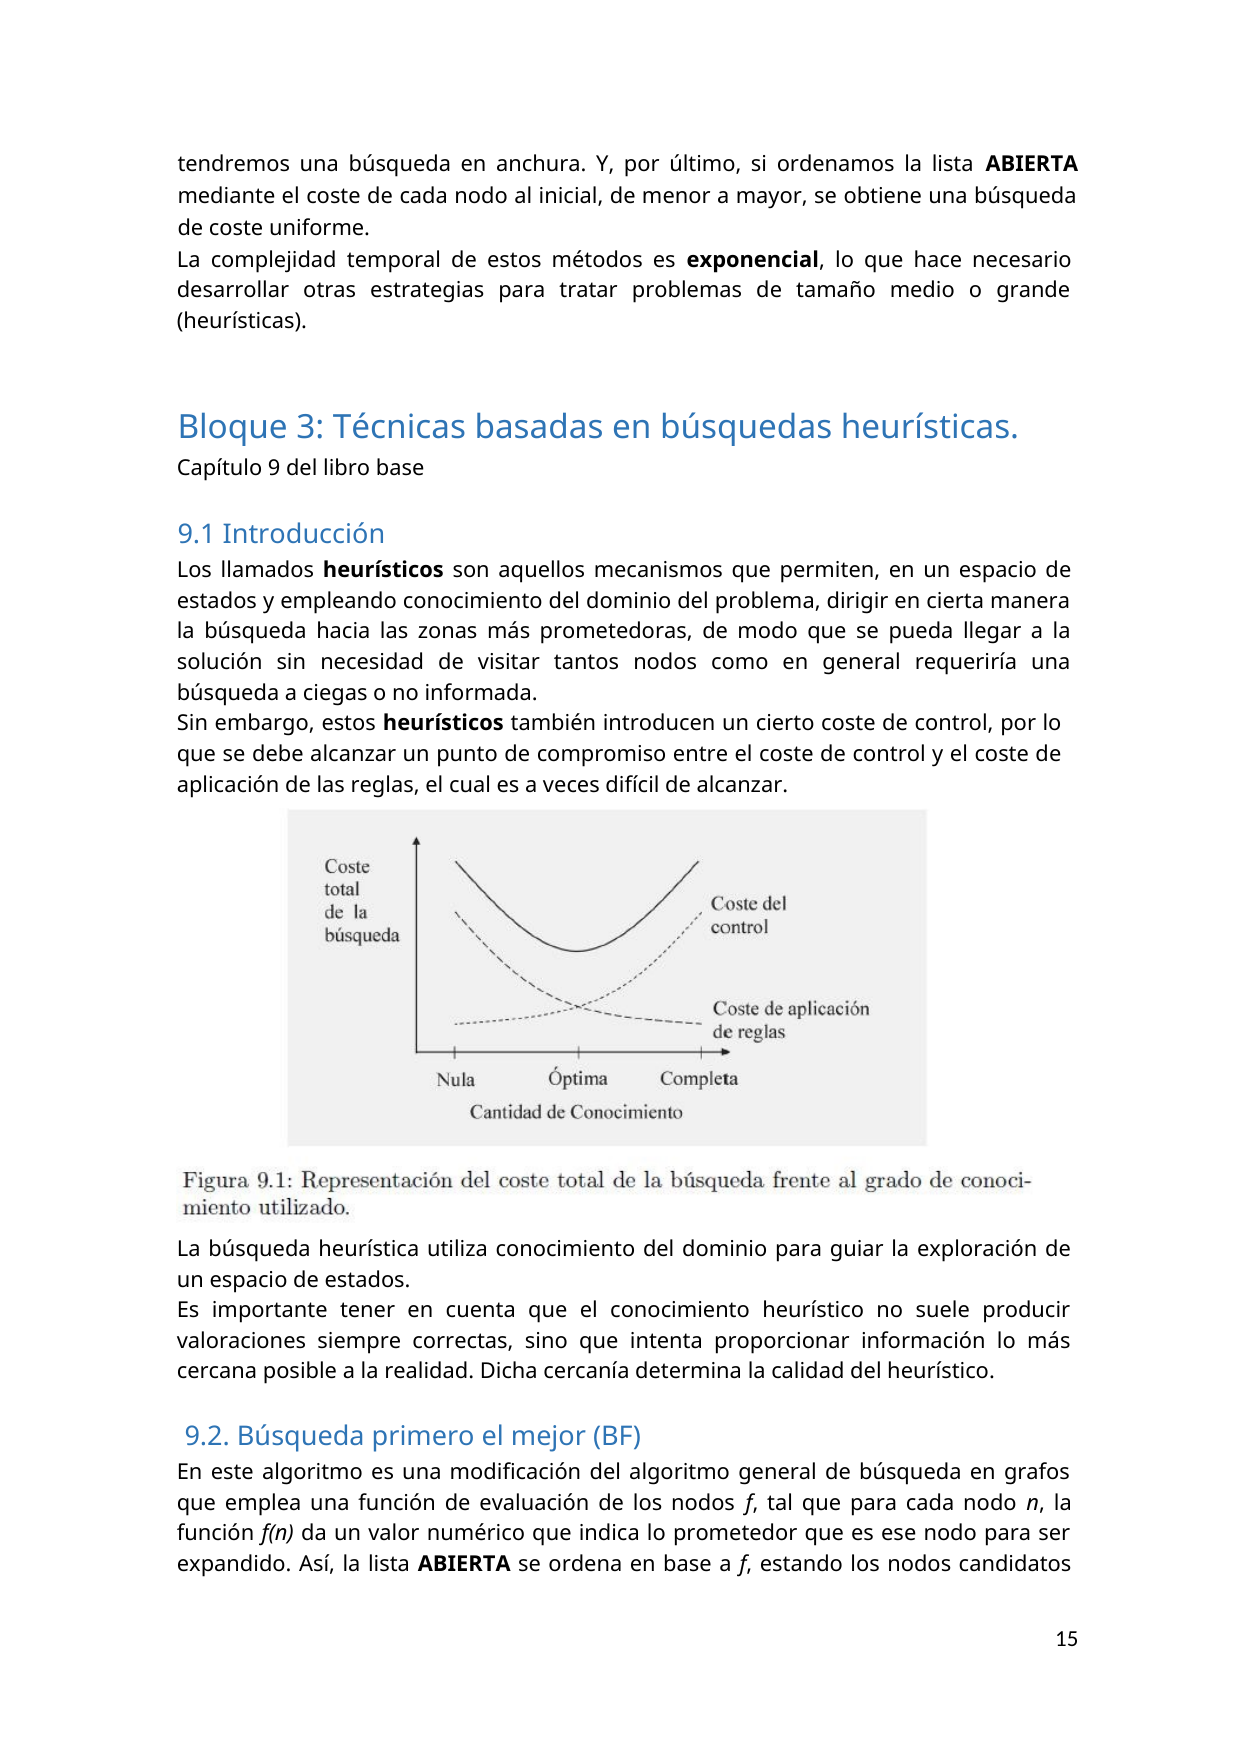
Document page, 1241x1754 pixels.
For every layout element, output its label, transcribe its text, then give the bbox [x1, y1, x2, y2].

text Capítulo 9 del libro base [177, 452, 1072, 482]
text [177, 148, 1078, 242]
subtitle Bloque 3: Técnicas basadas en búsquedas heurísticas. [177, 403, 1078, 449]
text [177, 1456, 1072, 1578]
text La complejidad temporal de estos métodos es exponencial, lo que hace necesario desarrollar otras estrategias para tratar problemas de tamaño medio o grande (heurísticas). [177, 244, 1072, 335]
text Es importante tener en cuenta que el conocimiento heurístico no suele producir valoraciones siempre correctas, sino que intenta proporcionar información lo más cercana posible a la realidad. Dicha cercanía determina la calidad del heurístico. [177, 1294, 1072, 1385]
text Los llamados heurísticos son aquellos mecanismos que permiten, en un espacio de estados y empleando conocimiento del dominio del problema, dirigir en cierta manera la búsqueda hacia las zonas más prometedoras, de modo que se pueda llegar a la solución sin necesidad de visitar tantos nodos como en general requeriría una búsqueda a ciegas o no informada. [177, 554, 1072, 707]
text La búsqueda heurística utiliza conocimiento del dominio para guiar la exploración de un espacio de estados. [177, 1233, 1072, 1293]
text Sin embargo, estos heurísticos también introducen un cierto coste de control, por lo que se debe alcanzar un punto de compromiso entre el coste de control y el coste de aplicación de las reglas, el cual es a veces difícil de alcanzar. [177, 707, 1062, 798]
subtitle 9.2. Búsqueda primero el mejor (BF) [177, 1416, 1078, 1453]
picture [176, 799, 1042, 1231]
subtitle 9.1 Introducción [177, 514, 1078, 551]
